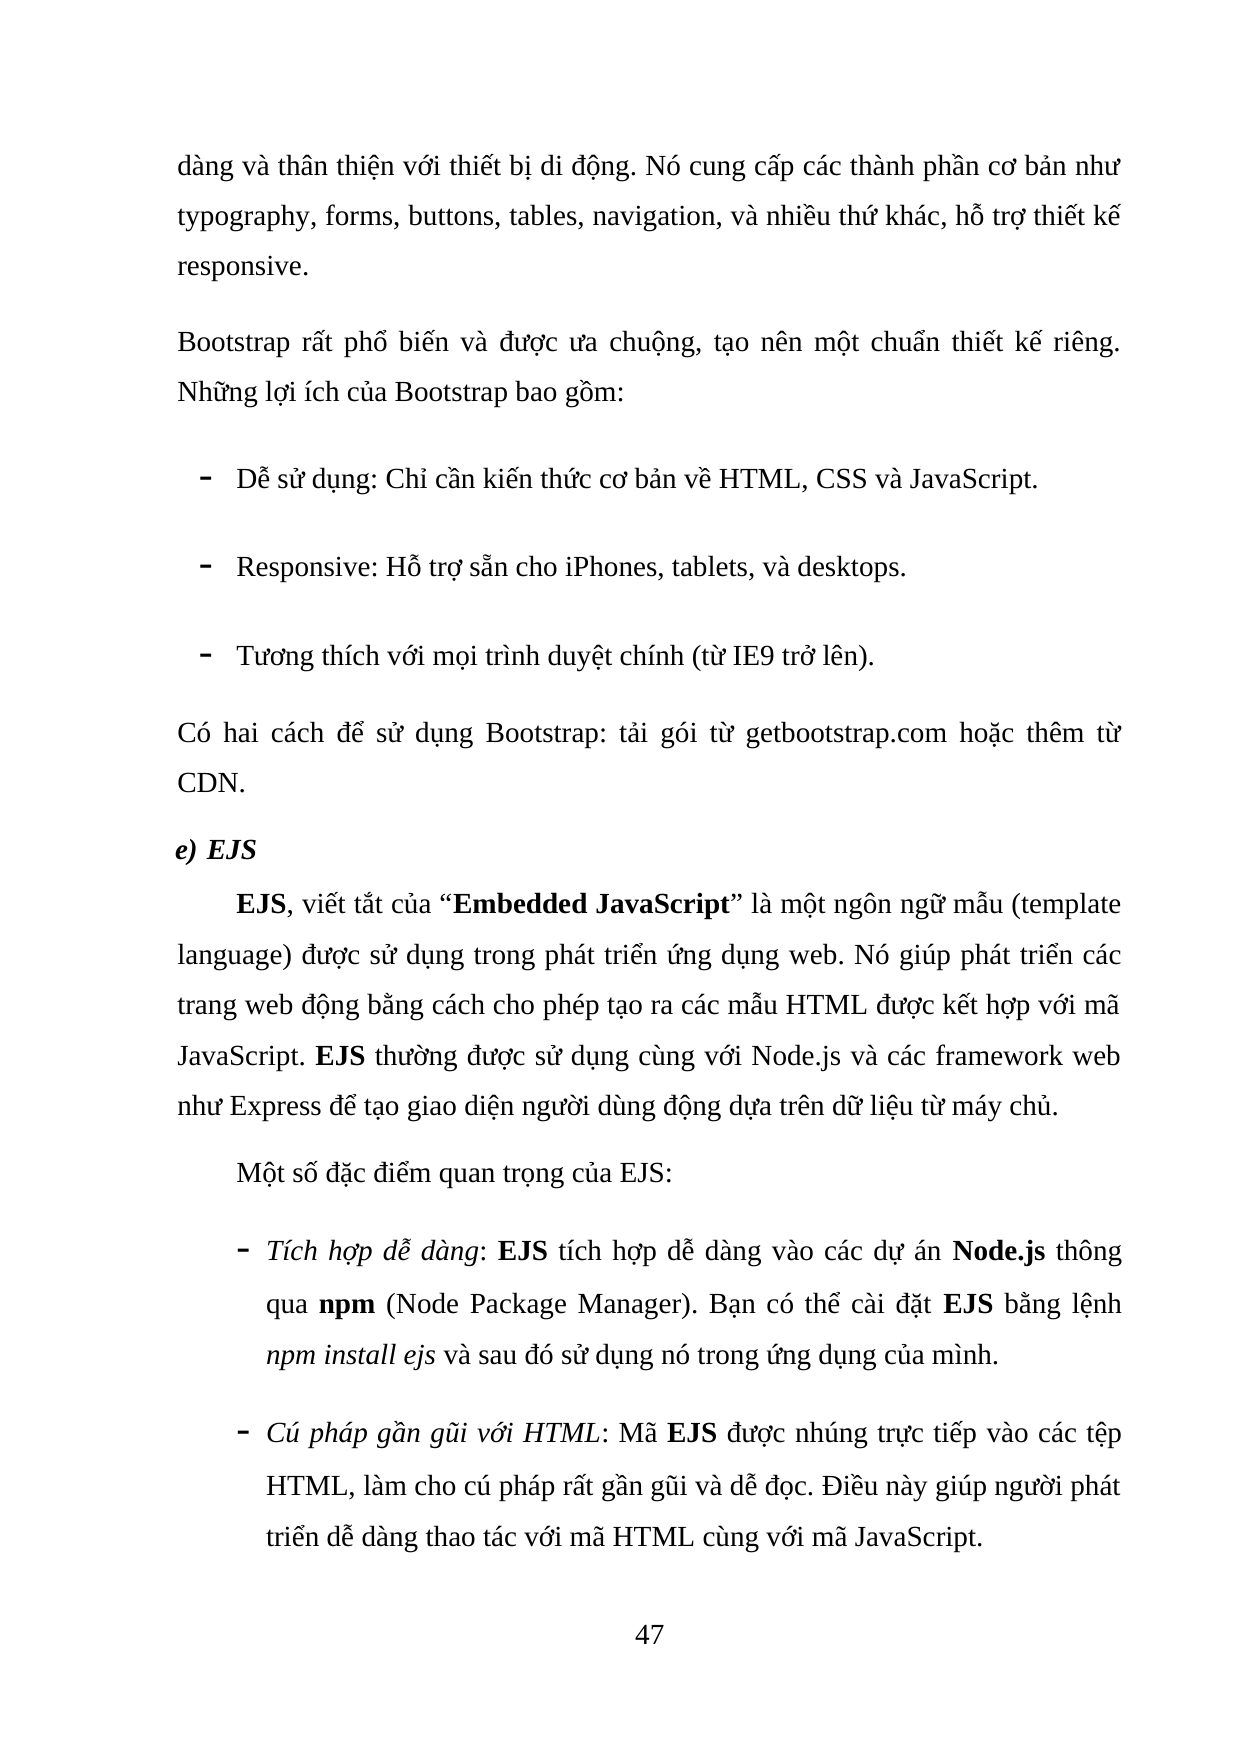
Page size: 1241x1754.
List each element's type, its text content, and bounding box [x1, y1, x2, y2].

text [177, 148, 1122, 282]
list Tích hợp dễ dàng: EJS tích hợp dễ dàng vào các dự án Node.js thông qua npm (Node Package Manager). Bạn có thể cài đặt EJS bằng lệnh npm install ejs và sau đó sử dụng nó trong ứng dụng của mình. [236, 1222, 1122, 1370]
text Một số đặc điểm quan trọng của EJS: [177, 1155, 1122, 1188]
text Bootstrap rất phổ biến và được ưa chuộng, tạo nên một chuẩn thiết kế riêng. Những lợi ích của Bootstrap bao gồm: [177, 324, 1122, 407]
list Tương thích với mọi trình duyệt chính (từ IE9 trở lên). [198, 626, 1122, 674]
list Dễ sử dụng: Chỉ cần kiến thức cơ bản về HTML, CSS và JavaScript. [198, 449, 1122, 497]
text EJS, viết tắt của “Embedded JavaScript” là một ngôn ngữ mẫu (template language) được sử dụng trong phát triển ứng dụng web. Nó giúp phát triển các trang web động bằng cách cho phép tạo ra các mẫu HTML được kết hợp với mã JavaScript. EJS thường được sử dụng cùng với Node.js và các framework web như Express để tạo giao diện người dùng động dựa trên dữ liệu từ máy chủ. [177, 887, 1122, 1121]
subtitle EJS [175, 832, 1122, 866]
list Cú pháp gần gũi với HTML: Mã EJS được nhúng trực tiếp vào các tệp HTML, làm cho cú pháp rất gần gũi và dễ đọc. Điều này giúp người phát triển dễ dàng thao tác với mã HTML cùng với mã JavaScript. [236, 1404, 1122, 1552]
list Responsive: Hỗ trợ sẵn cho iPhones, tablets, và desktops. [198, 538, 1122, 586]
text Có hai cách để sử dụng Bootstrap: tải gói từ getbootstrap.com hoặc thêm từ CDN. [177, 715, 1122, 799]
